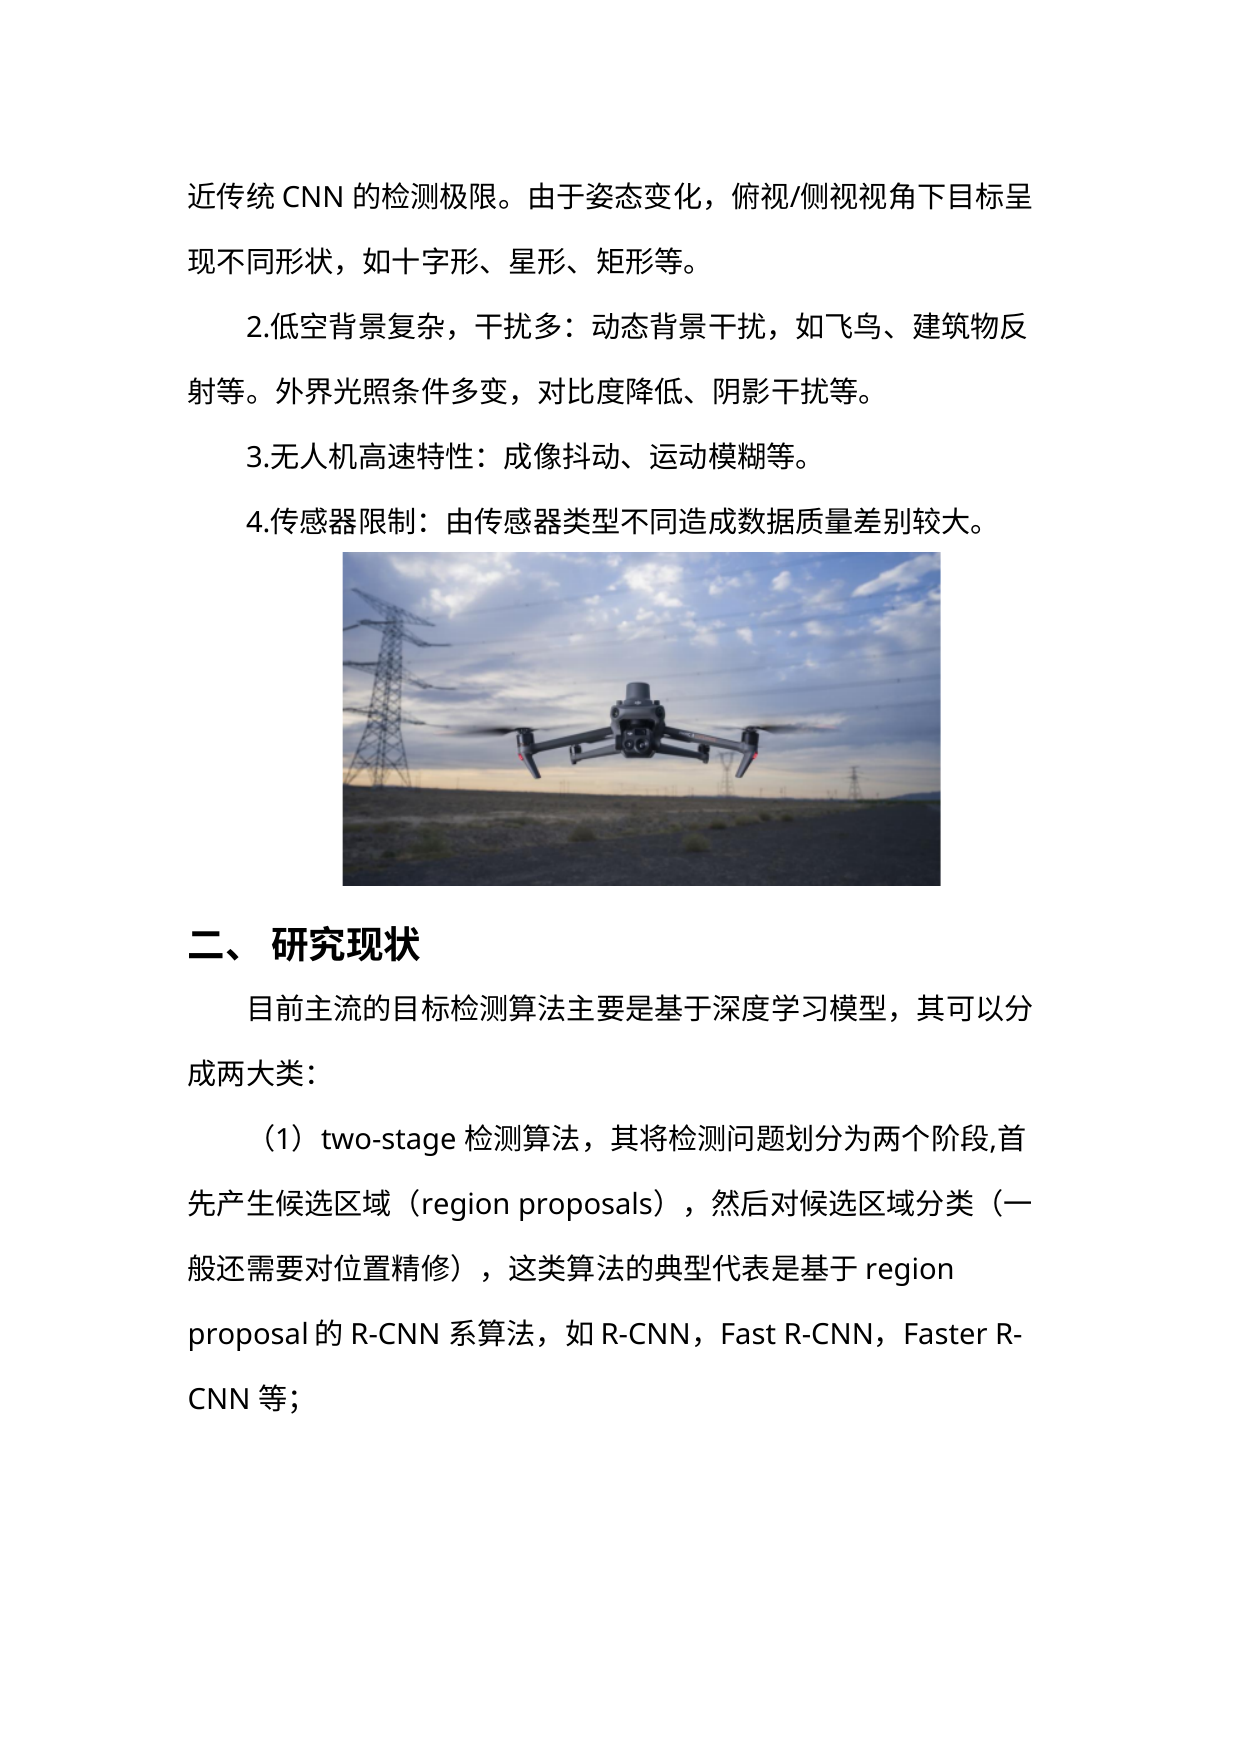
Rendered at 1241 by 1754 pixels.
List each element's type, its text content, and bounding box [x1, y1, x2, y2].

picture [342, 552, 942, 886]
text 目前主流的目标检测算法主要是基于深度学习模型，其可以分成两大类： [187, 974, 1053, 1104]
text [187, 162, 1053, 292]
text 4.传感器限制：由传感器类型不同造成数据质量差别较大。 [187, 487, 1053, 552]
text （1）two-stage 检测算法，其将检测问题划分为两个阶段,首先产生候选区域（region proposals），然后对候选区域分类（一般还需要对位置精修），这类算法的典型代表是基于 region proposal的 R-CNN 系算法，如 R-CNN，Fast R-CNN，Faster R-CNN 等； [187, 1104, 1053, 1429]
text 2.低空背景复杂，干扰多：动态背景干扰，如飞鸟、建筑物反射等。外界光照条件多变，对比度降低、阴影干扰等。 [187, 292, 1053, 422]
text 二、 研究现状 [187, 909, 1053, 974]
text 3.无人机高速特性：成像抖动、运动模糊等。 [187, 422, 1053, 487]
